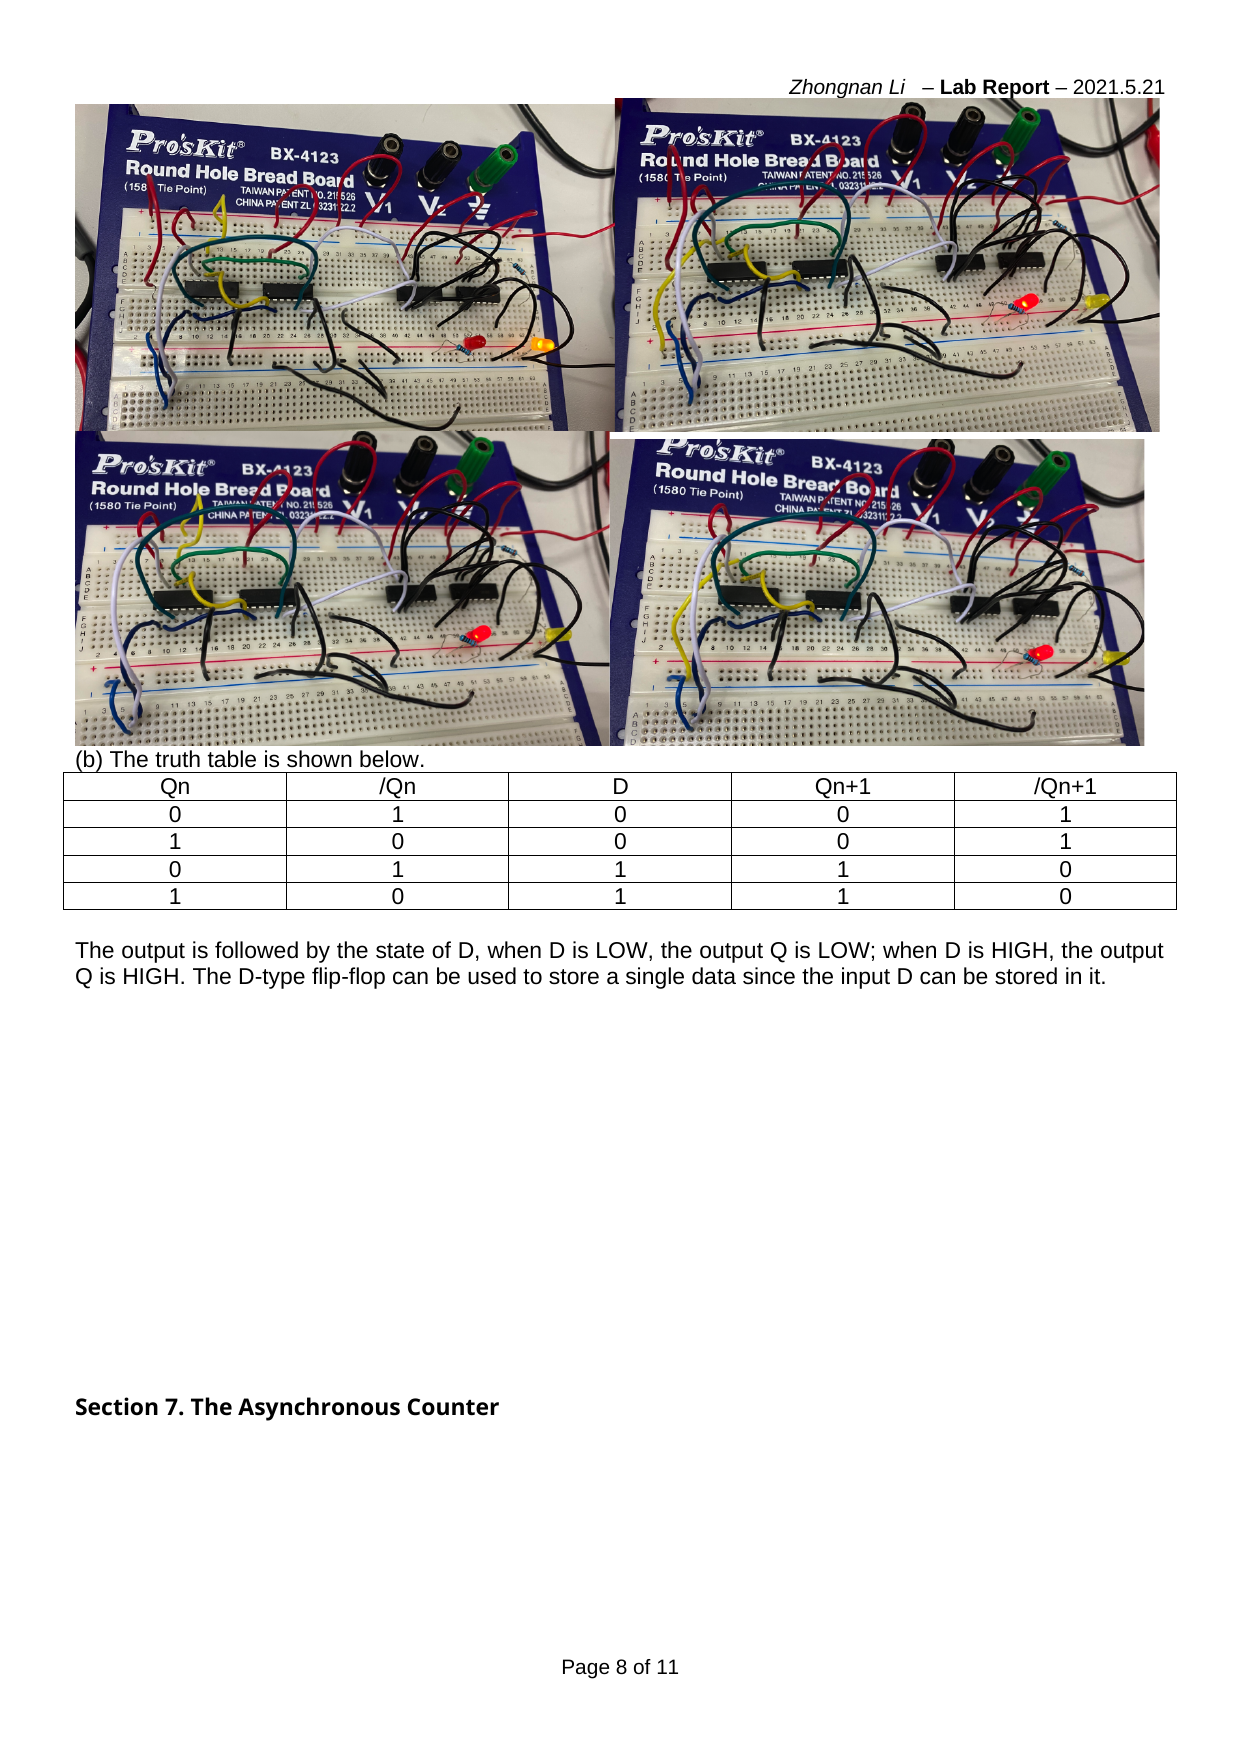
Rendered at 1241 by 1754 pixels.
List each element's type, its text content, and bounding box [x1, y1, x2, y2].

table_cell 0 [509, 828, 731, 854]
table_cell 1 [955, 828, 1176, 854]
table_cell 1 [287, 801, 508, 827]
table_header D [509, 773, 731, 800]
table_cell 1 [64, 883, 286, 909]
table_cell 0 [287, 828, 508, 854]
list (b) The truth table is shown below. [75, 746, 1165, 772]
table_cell 1 [732, 883, 954, 909]
table_cell 0 [287, 883, 508, 909]
table_header Qn [64, 773, 286, 800]
table_cell 1 [509, 856, 731, 882]
table_cell 1 [955, 801, 1176, 827]
table_header /Qn [287, 773, 508, 800]
table_header /Qn+1 [955, 773, 1176, 800]
table_cell 0 [732, 828, 954, 854]
list Section 7. The Asynchronous Counter [75, 1391, 1165, 1422]
table_cell 1 [64, 828, 286, 854]
list The output is followed by the state of D, when D is LOW, the output Q is LOW; when D is HIGH, the output Q is HIGH. The D-type flip-flop can be used to store a single data since the input D can be stored in it. [75, 937, 1165, 989]
table_cell 0 [955, 856, 1176, 882]
table_cell 0 [732, 801, 954, 827]
table_cell 0 [955, 883, 1176, 909]
table_cell 0 [64, 856, 286, 882]
table_cell 1 [287, 856, 508, 882]
table_cell 0 [64, 801, 286, 827]
table_header Qn+1 [732, 773, 954, 800]
picture [75, 98, 1160, 746]
table_cell 1 [732, 856, 954, 882]
table_cell 1 [509, 883, 731, 909]
table_cell 0 [509, 801, 731, 827]
